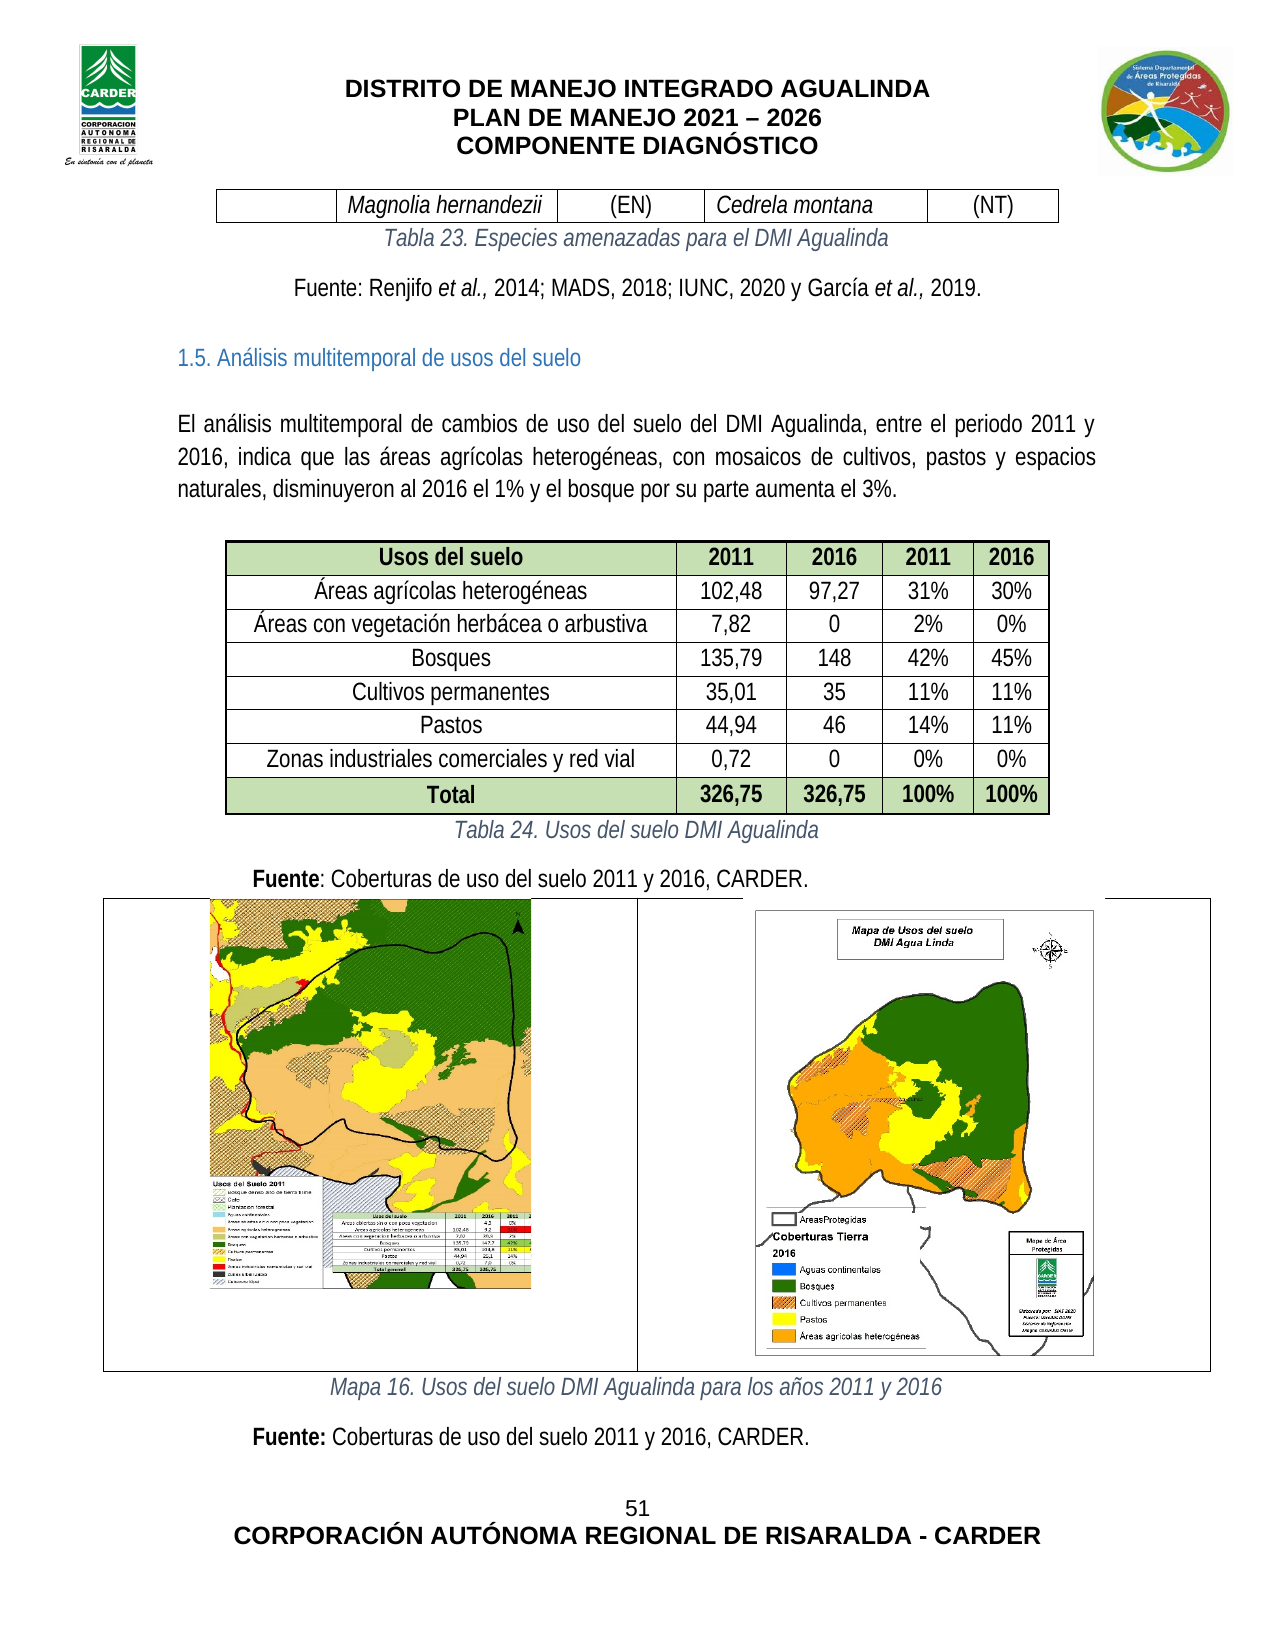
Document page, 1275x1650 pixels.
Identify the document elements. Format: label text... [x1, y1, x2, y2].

table_cell Áreas agrícolas heterogéneas [227, 576, 676, 608]
table_cell 46 [787, 710, 882, 743]
table_cell (EN) [558, 190, 704, 222]
text Tabla 24. Usos del suelo DMI Agualinda [177, 815, 1098, 844]
table_cell (NT) [928, 190, 1058, 222]
table_cell Cultivos permanentes [227, 677, 676, 709]
table_cell 14% [883, 710, 973, 743]
table_cell Total [227, 778, 676, 813]
table_cell 102,48 [677, 576, 786, 608]
table_header [104, 899, 637, 1371]
table_cell 11% [974, 710, 1048, 743]
table_cell 44,94 [677, 710, 786, 743]
table_cell 11% [974, 677, 1048, 709]
table_cell 42% [883, 643, 973, 676]
table_cell Zonas industriales comerciales y red vial [227, 744, 676, 777]
table_cell 45% [974, 643, 1048, 676]
table_cell 35 [787, 677, 882, 709]
table_cell Cedrela montana [705, 190, 927, 222]
table_cell 0 [787, 744, 882, 777]
table_cell 2% [883, 610, 973, 642]
text El análisis multitemporal de cambios de uso del suelo del DMI Agualinda, entre el periodo 2011 y 2016, indica que las áreas agrícolas heterogéneas, con mosaicos de cultivos, pastos y espacios naturales, disminuyeron al 2016 el 1% y el bosque por su parte aumenta el 3%. [177, 409, 1098, 503]
table_cell 326,75 [677, 778, 786, 813]
table_header Usos del suelo [227, 543, 676, 575]
table_cell 0% [974, 610, 1048, 642]
picture [1097, 47, 1234, 177]
picture [209, 898, 532, 1290]
table_cell 0,72 [677, 744, 786, 777]
table_cell 35,01 [677, 677, 786, 709]
table_cell 0% [974, 744, 1048, 777]
table_cell 326,75 [787, 778, 882, 813]
table_cell 0% [883, 744, 973, 777]
text Tabla 23. Especies amenazadas para el DMI Agualinda [177, 223, 1098, 252]
picture [743, 898, 1106, 1368]
table_header 2016 [974, 543, 1048, 575]
table_cell 7,82 [677, 610, 786, 642]
table_cell 148 [787, 643, 882, 676]
table_cell 100% [974, 778, 1048, 813]
table_header 2016 [787, 543, 882, 575]
table_cell 31% [883, 576, 973, 608]
table_cell 135,79 [677, 643, 786, 676]
table_cell Bosques [227, 643, 676, 676]
picture [59, 37, 159, 176]
table_cell 97,27 [787, 576, 882, 608]
table_header 2011 [677, 543, 786, 575]
table_cell 11% [883, 677, 973, 709]
table_header [638, 899, 1210, 1371]
subtitle 1.5. Análisis multitemporal de usos del suelo [177, 343, 1098, 371]
text Mapa 16. Usos del suelo DMI Agualinda para los años 2011 y 2016 [177, 1372, 1098, 1401]
table_cell 30% [974, 576, 1048, 608]
text Fuente: Renjifo et al., 2014; MADS, 2018; IUNC, 2020 y García et al., 2019. [177, 273, 1098, 301]
text Fuente: Coberturas de uso del suelo 2011 y 2016, CARDER. [177, 864, 1098, 893]
table_cell 0 [787, 610, 882, 642]
table_cell 100% [883, 778, 973, 813]
table_cell Magnolia hernandezii [337, 190, 557, 222]
table_header 2011 [883, 543, 973, 575]
table_cell Áreas con vegetación herbácea o arbustiva [227, 610, 676, 642]
text Fuente: Coberturas de uso del suelo 2011 y 2016, CARDER. [177, 1422, 1098, 1450]
table_cell Pastos [227, 710, 676, 743]
